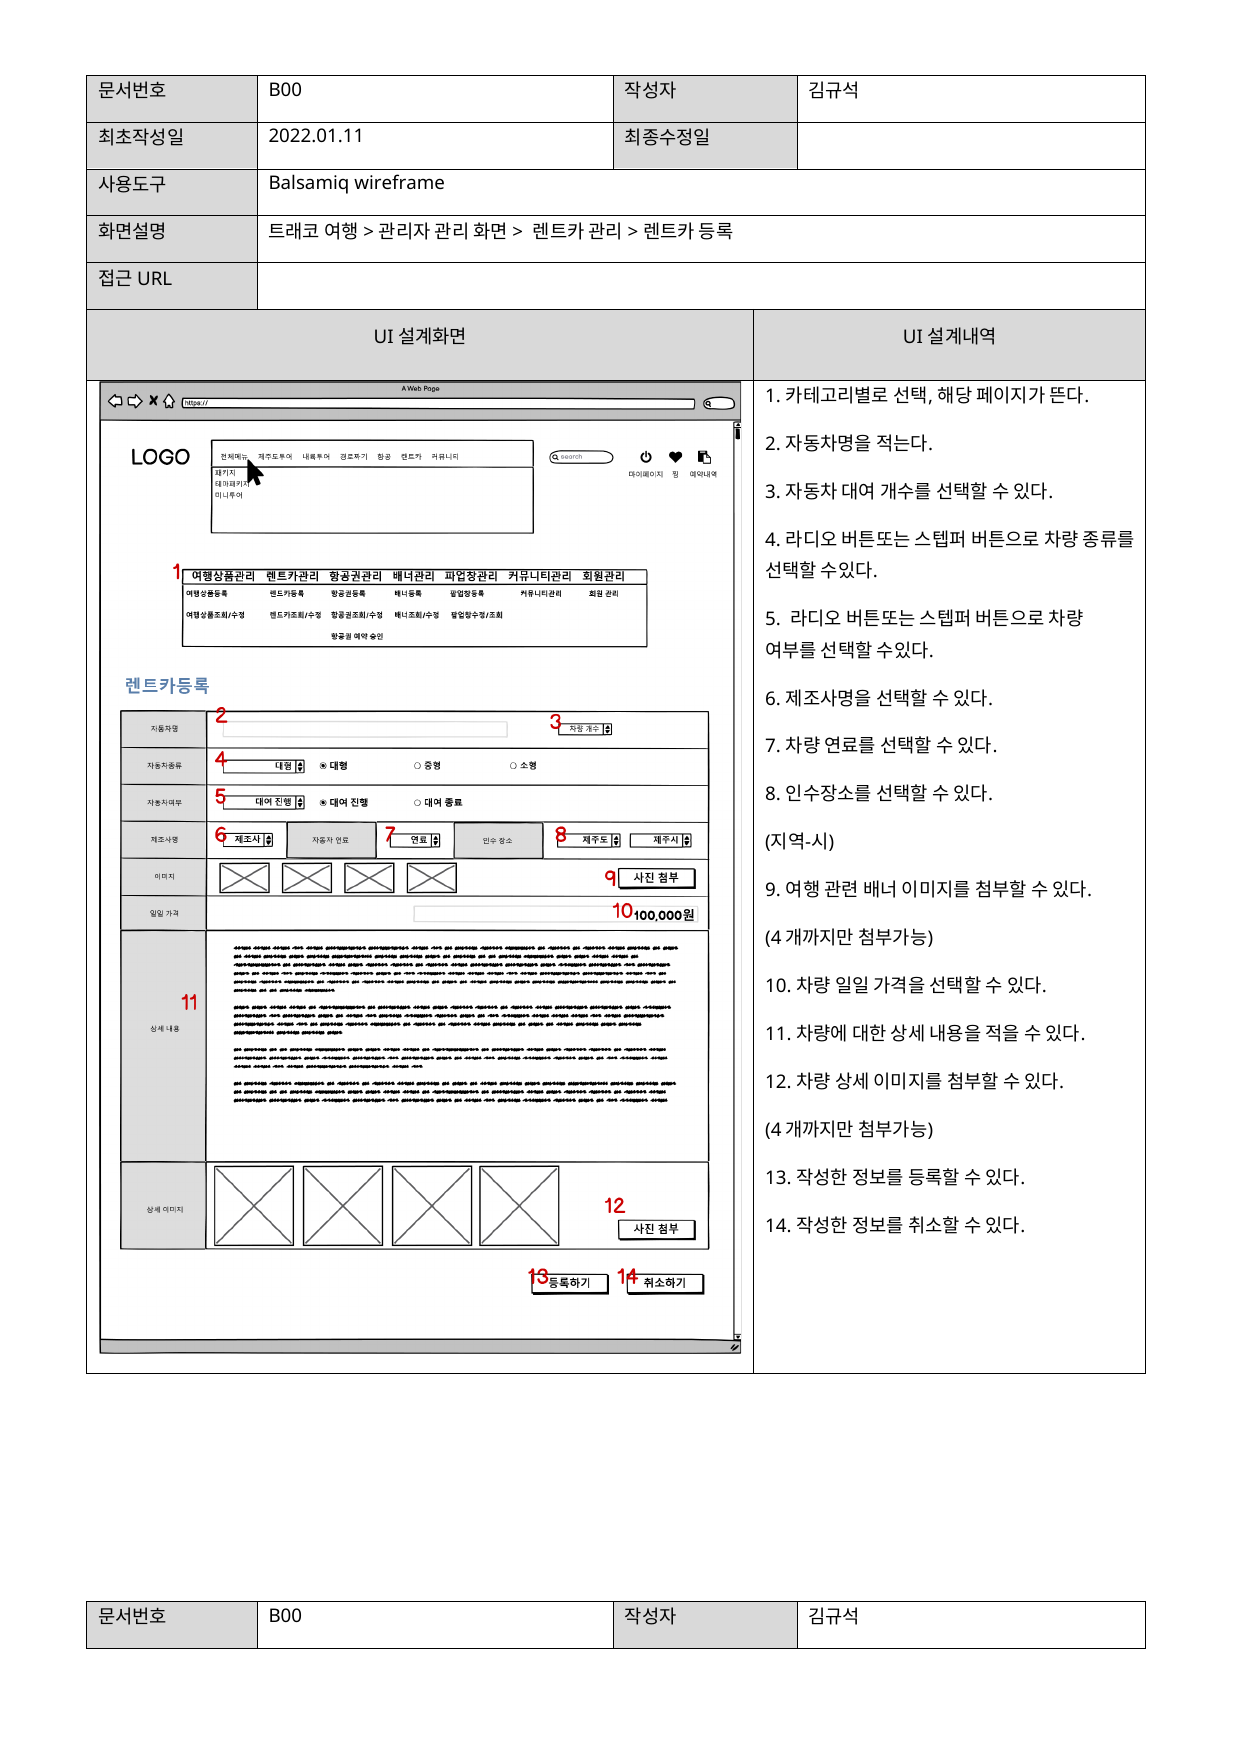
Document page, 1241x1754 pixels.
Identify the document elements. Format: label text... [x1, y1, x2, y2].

table_cell [258, 263, 1145, 309]
table_header 작성자 [614, 1602, 797, 1648]
table_cell 트래코 여행 > 관리자 관리 화면 > 렌트카 관리 > 렌트카 등록 [258, 216, 1145, 262]
table_cell 최초작성일 [87, 123, 257, 168]
table_cell 화면설명 [87, 216, 257, 262]
table_header 작성자 [614, 76, 797, 122]
table_header 문서번호 [87, 76, 257, 122]
table_cell UI 설계화면 [87, 310, 753, 380]
table_cell 최종수정일 [614, 123, 797, 168]
table_cell 1. 카테고리별로 선택, 해당 페이지가 뜬다. 2. 자동차명을 적는다. 3. 자동차 대여 개수를 선택할 수 있다. 4. 라디오 버튼또는 스텝퍼 버튼으로 차량 종류를 선택할 수있다. 5. 라디오 버튼또는 스텝퍼 버튼으로 차량 여부를 선택할 수있다. 6. 제조사명을 선택할 수 있다. 7. 차량 연료를 선택할 수 있다. 8. 인수장소를 선택할 수 있다. (지역-시) 9. 여행 관련 배너 이미지를 첨부할 수 있다. (4개까지만 첨부가능) 10. 차량 일일 가격을 선택할 수 있다. 11. 차량에 대한 상세 내용을 적을 수 있다. 12. 차량 상세 이미지를 첨부할 수 있다. (4개까지만 첨부가능) 13. 작성한 정보를 등록할 수 있다. 14. 작성한 정보를 취소할 수 있다. [754, 381, 1145, 1373]
table_cell [798, 123, 1145, 168]
table_cell 사용도구 [87, 170, 257, 215]
picture [99, 381, 742, 1354]
table_cell 접근 URL [87, 263, 257, 309]
table_header B00 [258, 76, 613, 122]
table_cell [87, 381, 753, 1373]
table_header 김규석 [798, 1602, 1145, 1648]
table_header B00 [258, 1602, 613, 1648]
table_cell 2022.01.11 [258, 123, 613, 168]
table_cell Balsamiq wireframe [258, 170, 1145, 215]
table_header 김규석 [798, 76, 1145, 122]
table_header 문서번호 [87, 1602, 257, 1648]
table_cell UI 설계내역 [754, 310, 1145, 380]
